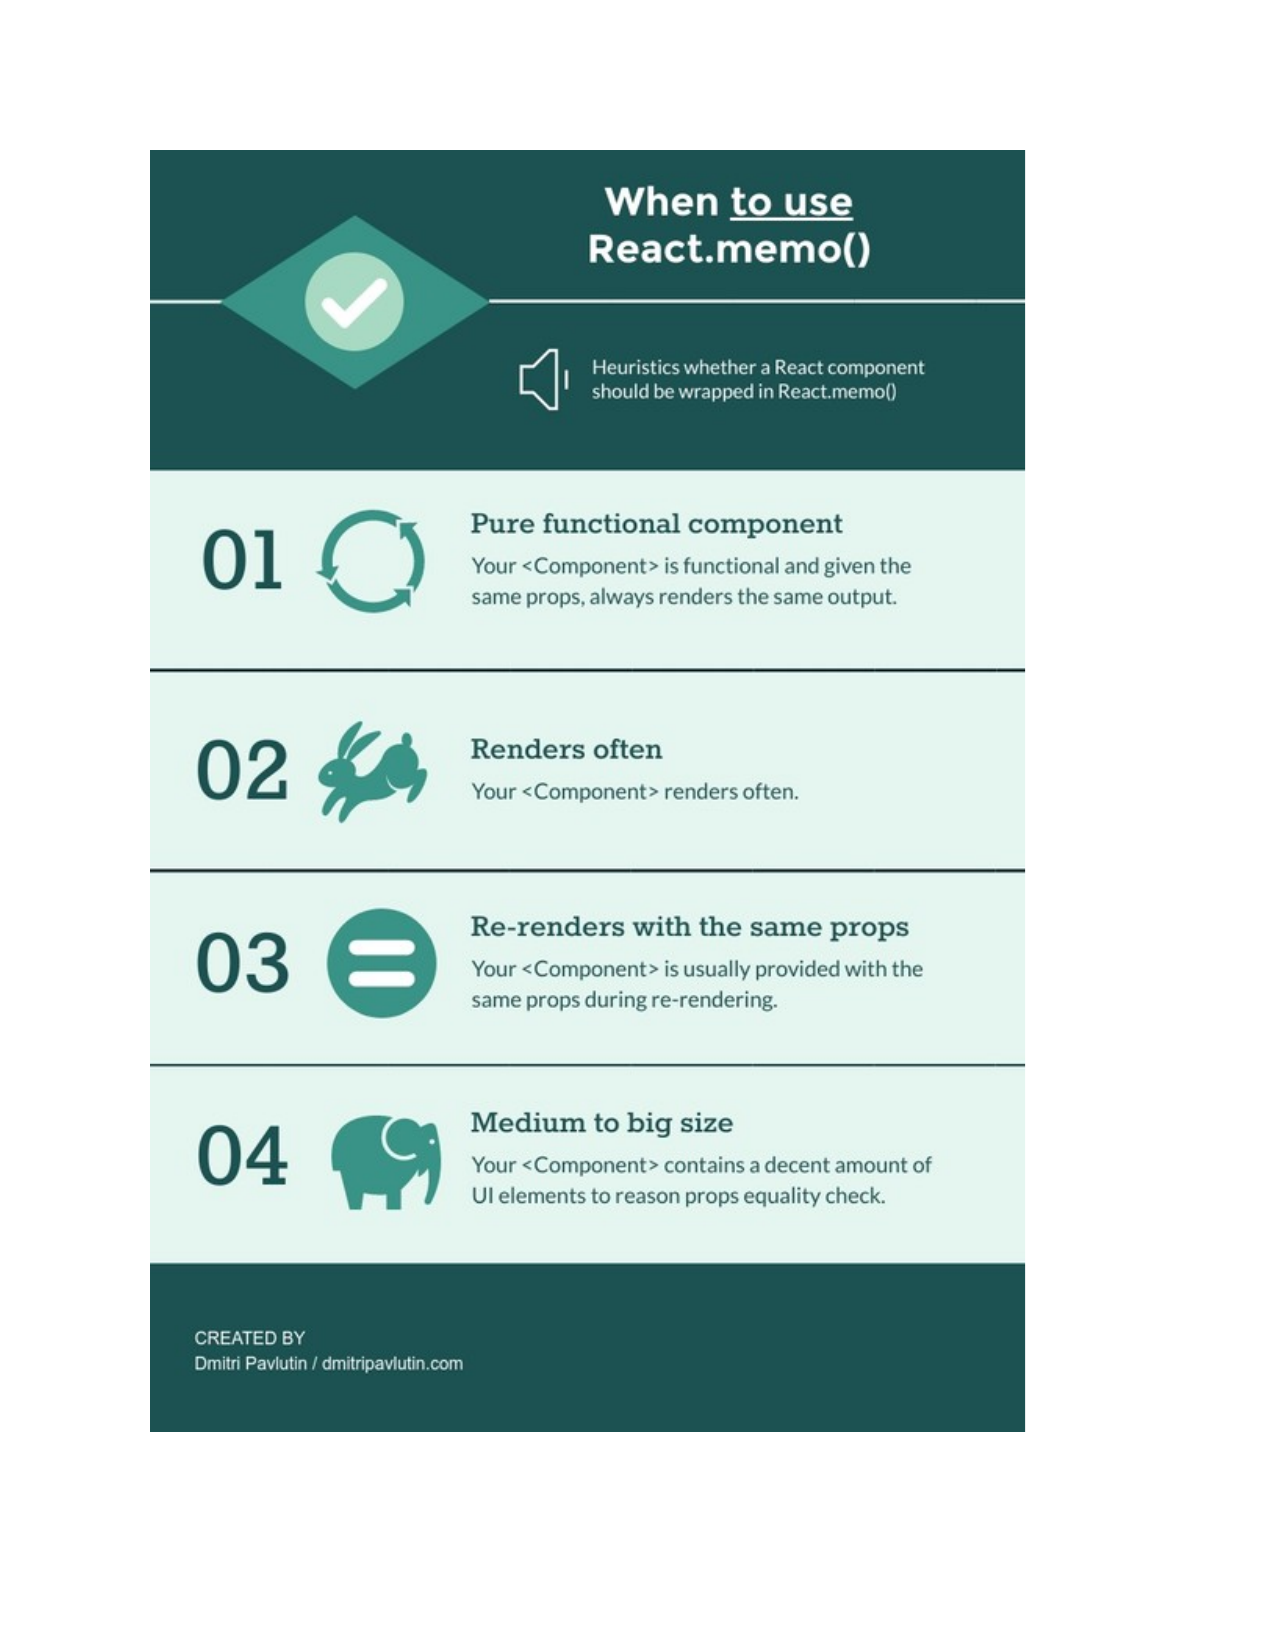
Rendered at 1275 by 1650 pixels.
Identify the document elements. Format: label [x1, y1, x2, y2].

picture [150, 150, 1025, 1432]
